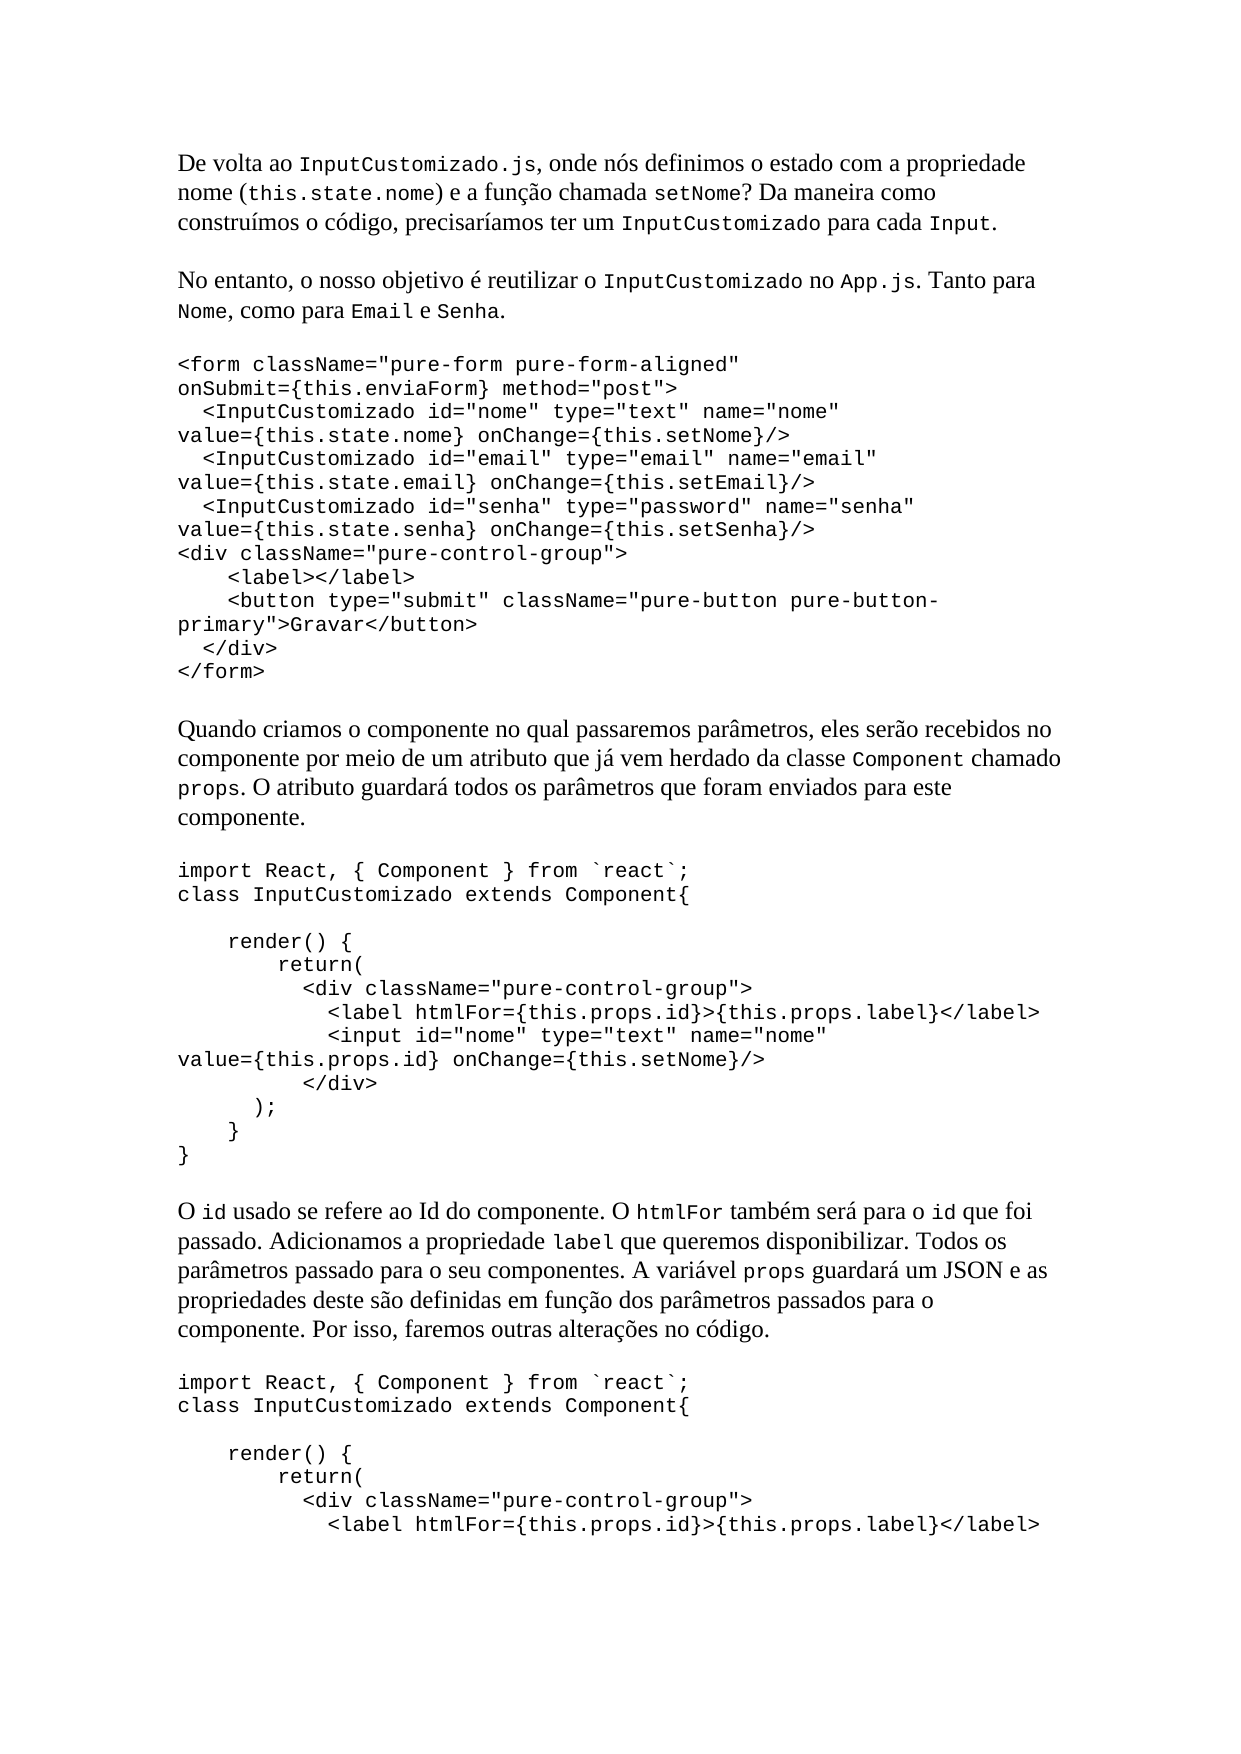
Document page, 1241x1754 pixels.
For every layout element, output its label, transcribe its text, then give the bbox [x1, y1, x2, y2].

text class InputCustomizado extends Component{ [177, 1396, 1063, 1419]
text <div className="pure-control-group"> [177, 978, 1063, 1002]
text } [177, 1144, 1063, 1167]
text <InputCustomizado id="nome" type="text" name="nome" value={this.state.nome} onChange={this.setNome}/> [177, 401, 1063, 448]
text <button type="submit" className="pure-button pure-button-primary">Gravar</button> [177, 590, 1063, 638]
text class InputCustomizado extends Component{ [177, 883, 1063, 907]
text </div> [177, 638, 1063, 661]
text <div className="pure-control-group"> [177, 1490, 1063, 1514]
text render() { [177, 931, 1063, 954]
text No entanto, o nosso objetivo é reutilizar o InputCustomizado no App.js. Tanto para Nome, como para Email e Senha. [177, 266, 1063, 325]
text ); [177, 1096, 1063, 1120]
text <InputCustomizado id="senha" type="password" name="senha" value={this.state.senha} onChange={this.setSenha}/> [177, 496, 1063, 543]
text <label htmlFor={this.props.id}>{this.props.label}</label> [177, 1514, 1063, 1537]
text import React, { Component } from `react`; [177, 860, 1063, 883]
text return( [177, 1466, 1063, 1490]
text </div> [177, 1073, 1063, 1096]
text <div className="pure-control-group"> [177, 543, 1063, 567]
text <form className="pure-form pure-form-aligned" onSubmit={this.enviaForm} method="post"> [177, 354, 1063, 401]
text O id usado se refere ao Id do componente. O htmlFor também será para o id que foi passado. Adicionamos a propriedade label que queremos disponibilizar. Todos os parâmetros passado para o seu componentes. A variável props guardará um JSON e as propriedades deste são definidas em função dos parâmetros passados para o componente. Por isso, faremos outras alterações no código. [177, 1196, 1063, 1343]
text import React, { Component } from `react`; [177, 1372, 1063, 1396]
text <label></label> [177, 567, 1063, 590]
text <input id="nome" type="text" name="nome" value={this.props.id} onChange={this.setNome}/> [177, 1025, 1063, 1073]
text <label htmlFor={this.props.id}>{this.props.label}</label> [177, 1002, 1063, 1025]
text <InputCustomizado id="email" type="email" name="email" value={this.state.email} onChange={this.setEmail}/> [177, 448, 1063, 496]
text return( [177, 954, 1063, 978]
text </form> [177, 661, 1063, 685]
text render() { [177, 1443, 1063, 1466]
text Quando criamos o componente no qual passaremos parâmetros, eles serão recebidos no componente por meio de um atributo que já vem herdado da classe Component chamado props. O atributo guardará todos os parâmetros que foram enviados para este componente. [177, 714, 1063, 831]
text De volta ao InputCustomizado.js, onde nós definimos o estado com a propriedade nome (this.state.nome) e a função chamada setNome? Da maneira como construímos o código, precisaríamos ter um InputCustomizado para cada Input. [177, 148, 1063, 236]
text } [177, 1120, 1063, 1144]
